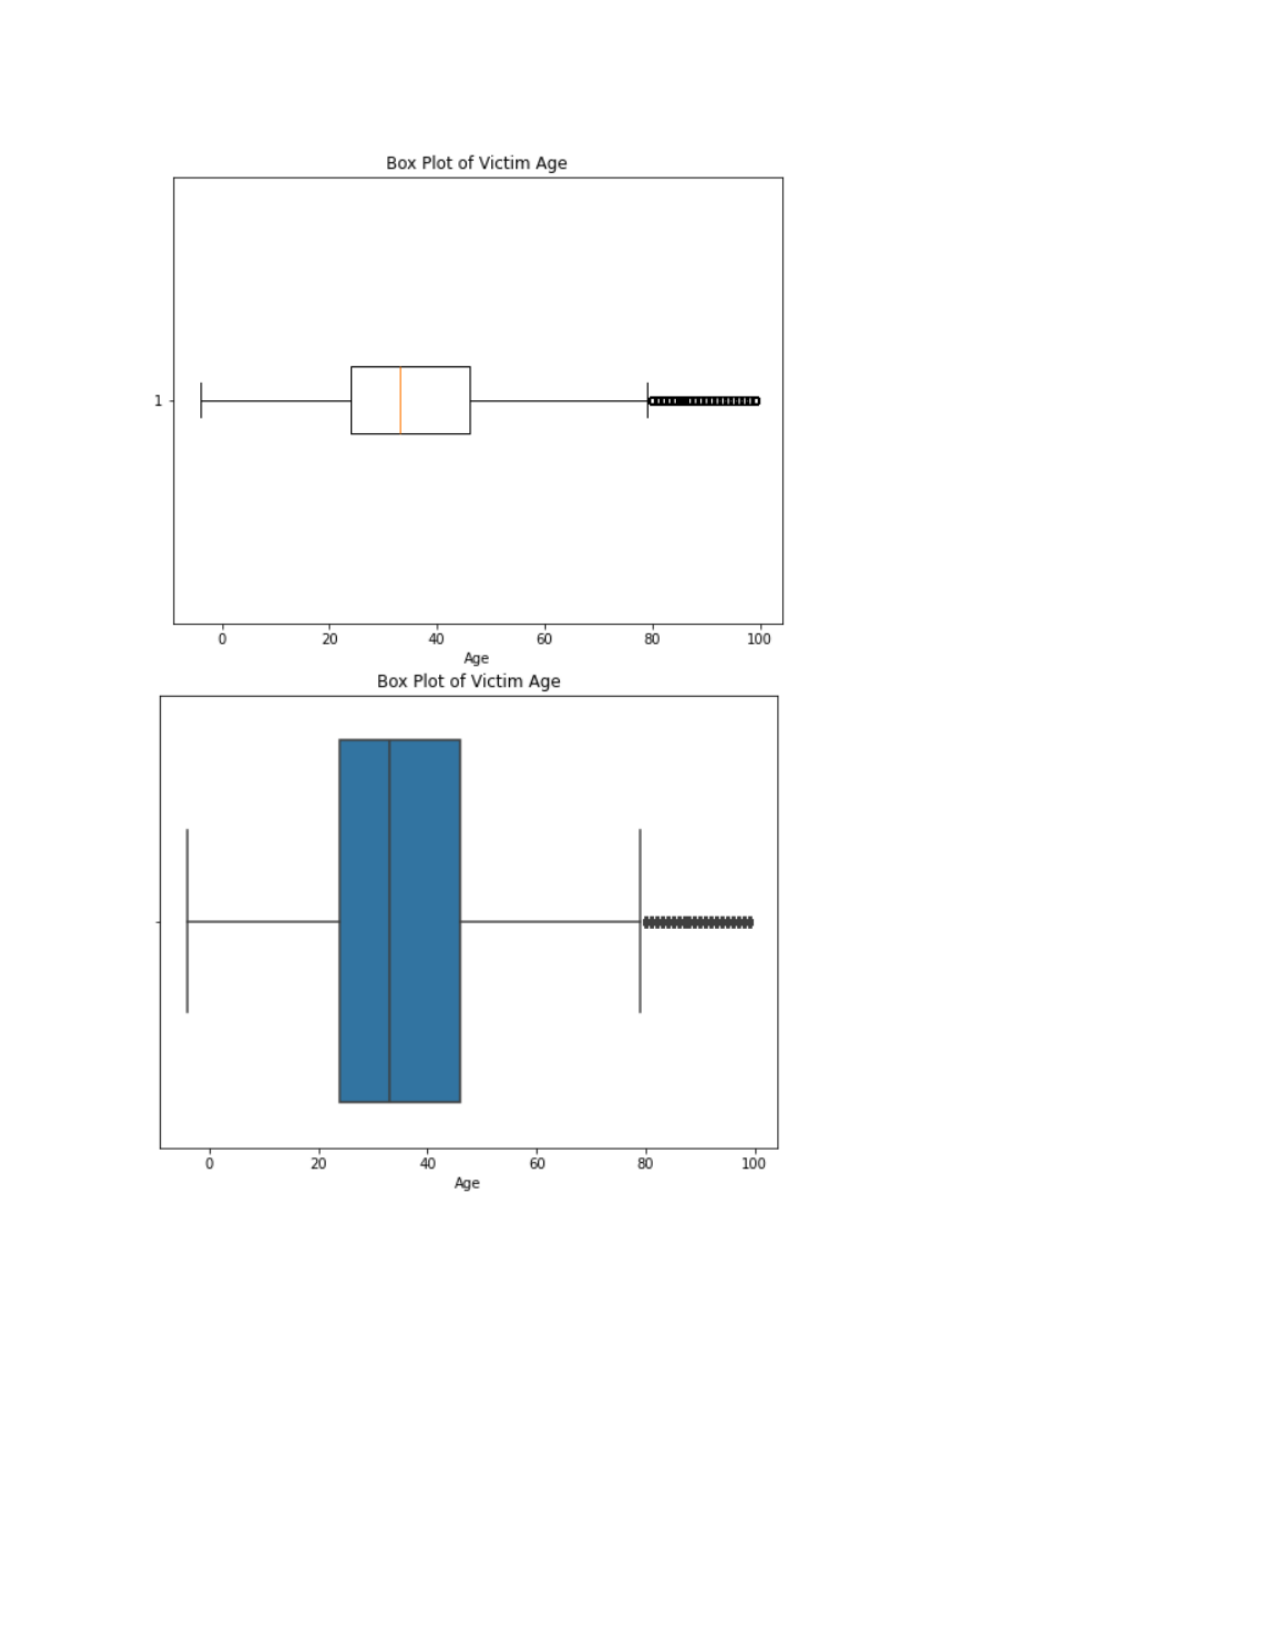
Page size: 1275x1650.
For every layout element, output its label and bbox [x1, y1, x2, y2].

picture [150, 150, 793, 1193]
